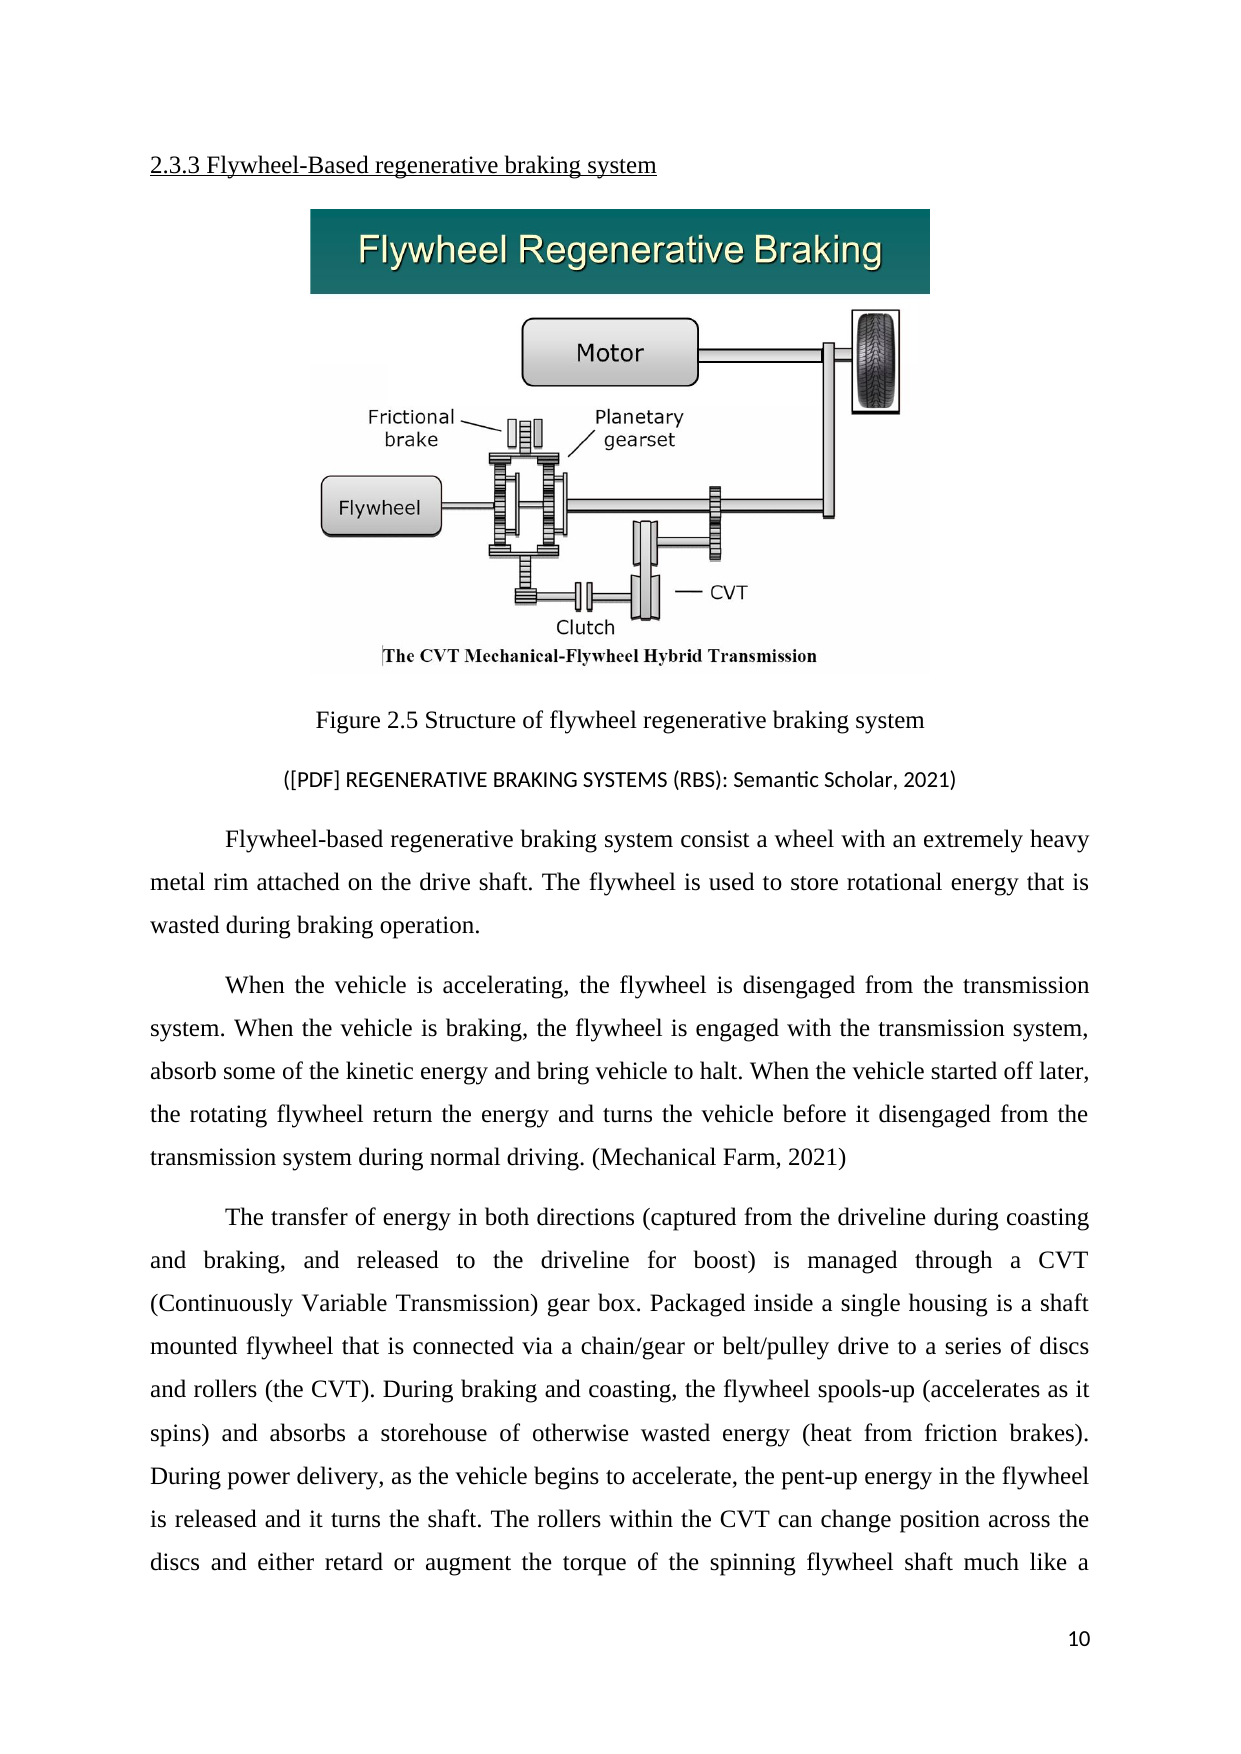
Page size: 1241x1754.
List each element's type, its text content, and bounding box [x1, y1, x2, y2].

text Flywheel-based regenerative braking system consist a wheel with an extremely heavy metal rim attached on the drive shaft. The flywheel is used to store rotational energy that is wasted during braking operation. [150, 824, 1090, 939]
text When the vehicle is accelerating, the flywheel is disengaged from the transmission system. When the vehicle is braking, the flywheel is engaged with the transmission system, absorb some of the kinetic energy and bring vehicle to halt. When the vehicle started off later, the rotating flywheel return the energy and turns the vehicle before it disengaged from the transmission system during normal driving. [150, 970, 1090, 1171]
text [150, 1202, 1090, 1576]
text Figure 2.5 Structure of flywheel regenerative braking system [150, 705, 1090, 734]
picture [310, 209, 930, 675]
text 2.3.3 Flywheel-Based regenerative braking system [150, 150, 1090, 179]
